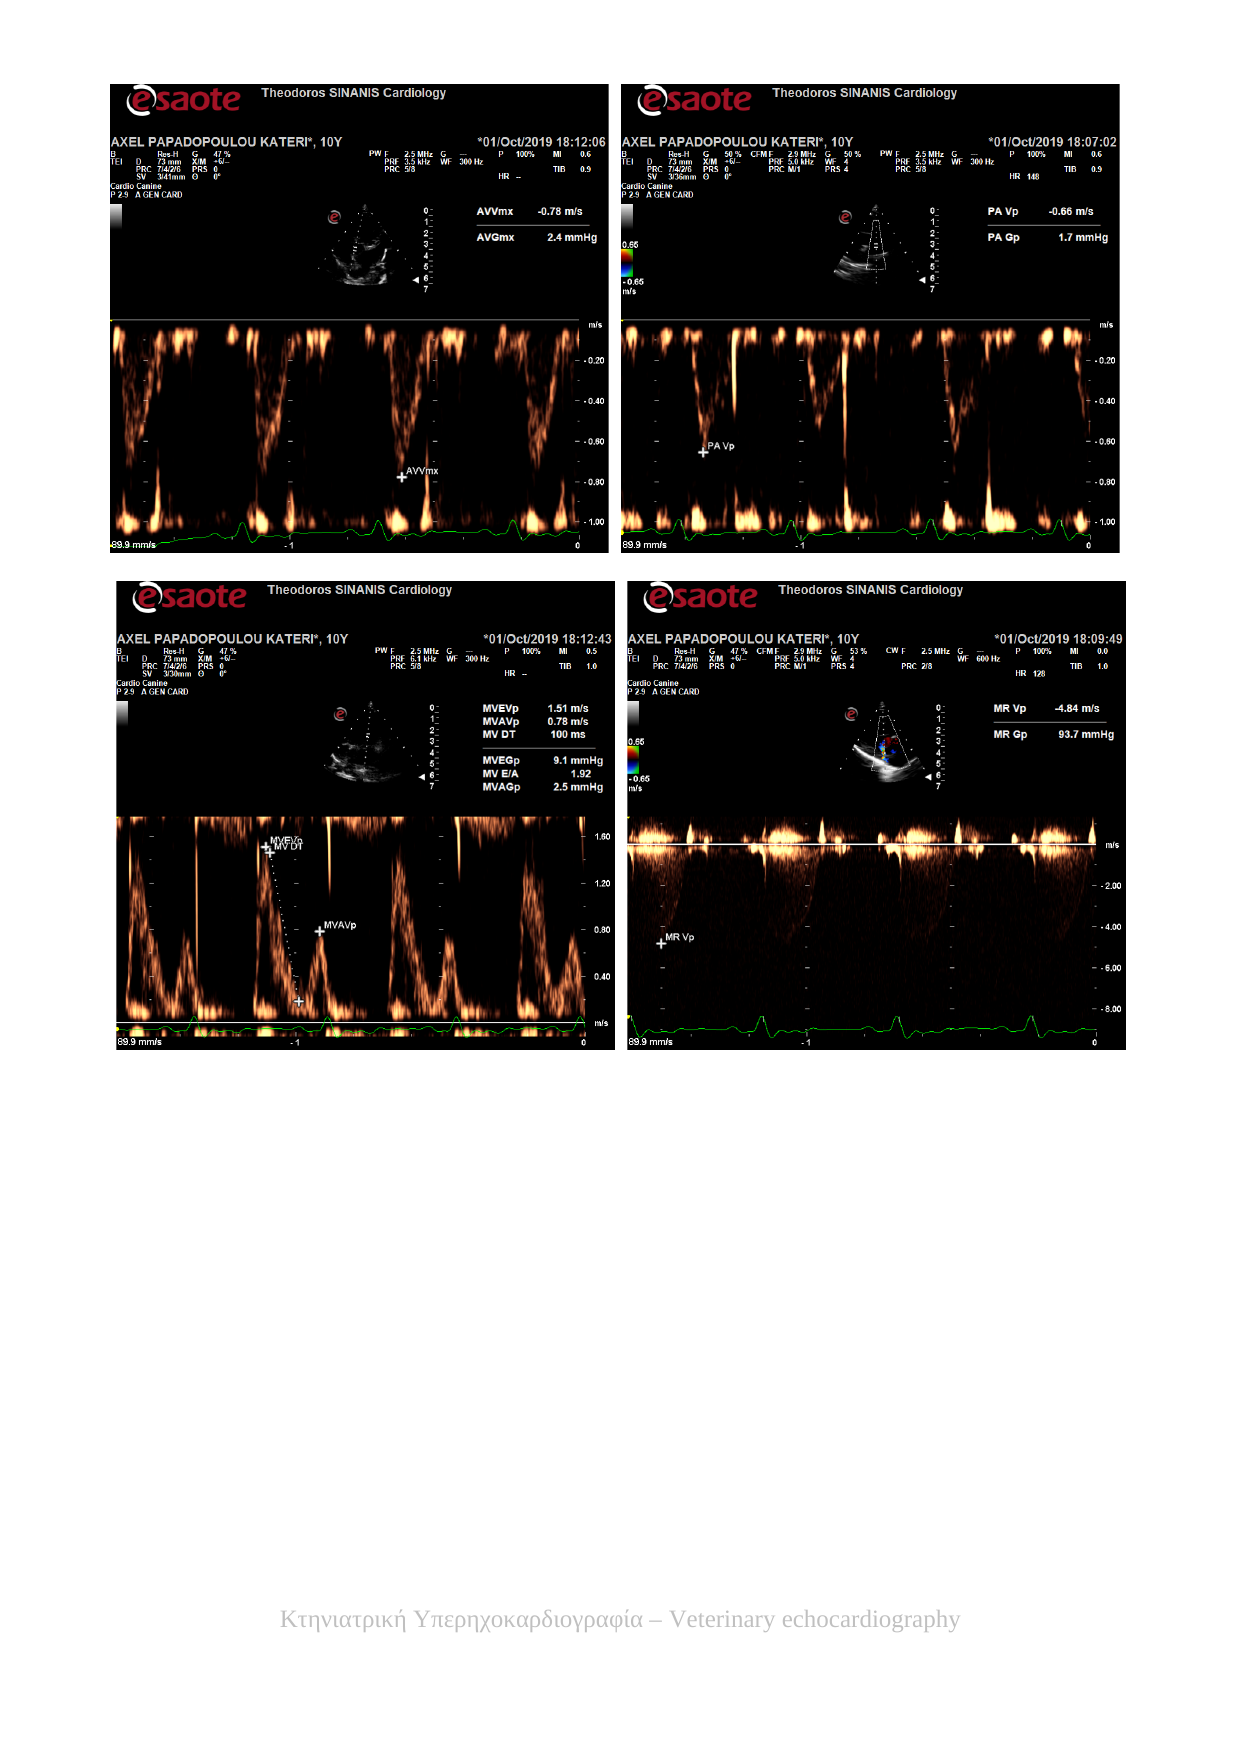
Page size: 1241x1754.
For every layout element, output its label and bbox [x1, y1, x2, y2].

picture [110, 84, 609, 553]
picture [621, 84, 1120, 553]
picture [627, 581, 1126, 1050]
picture [116, 581, 615, 1050]
